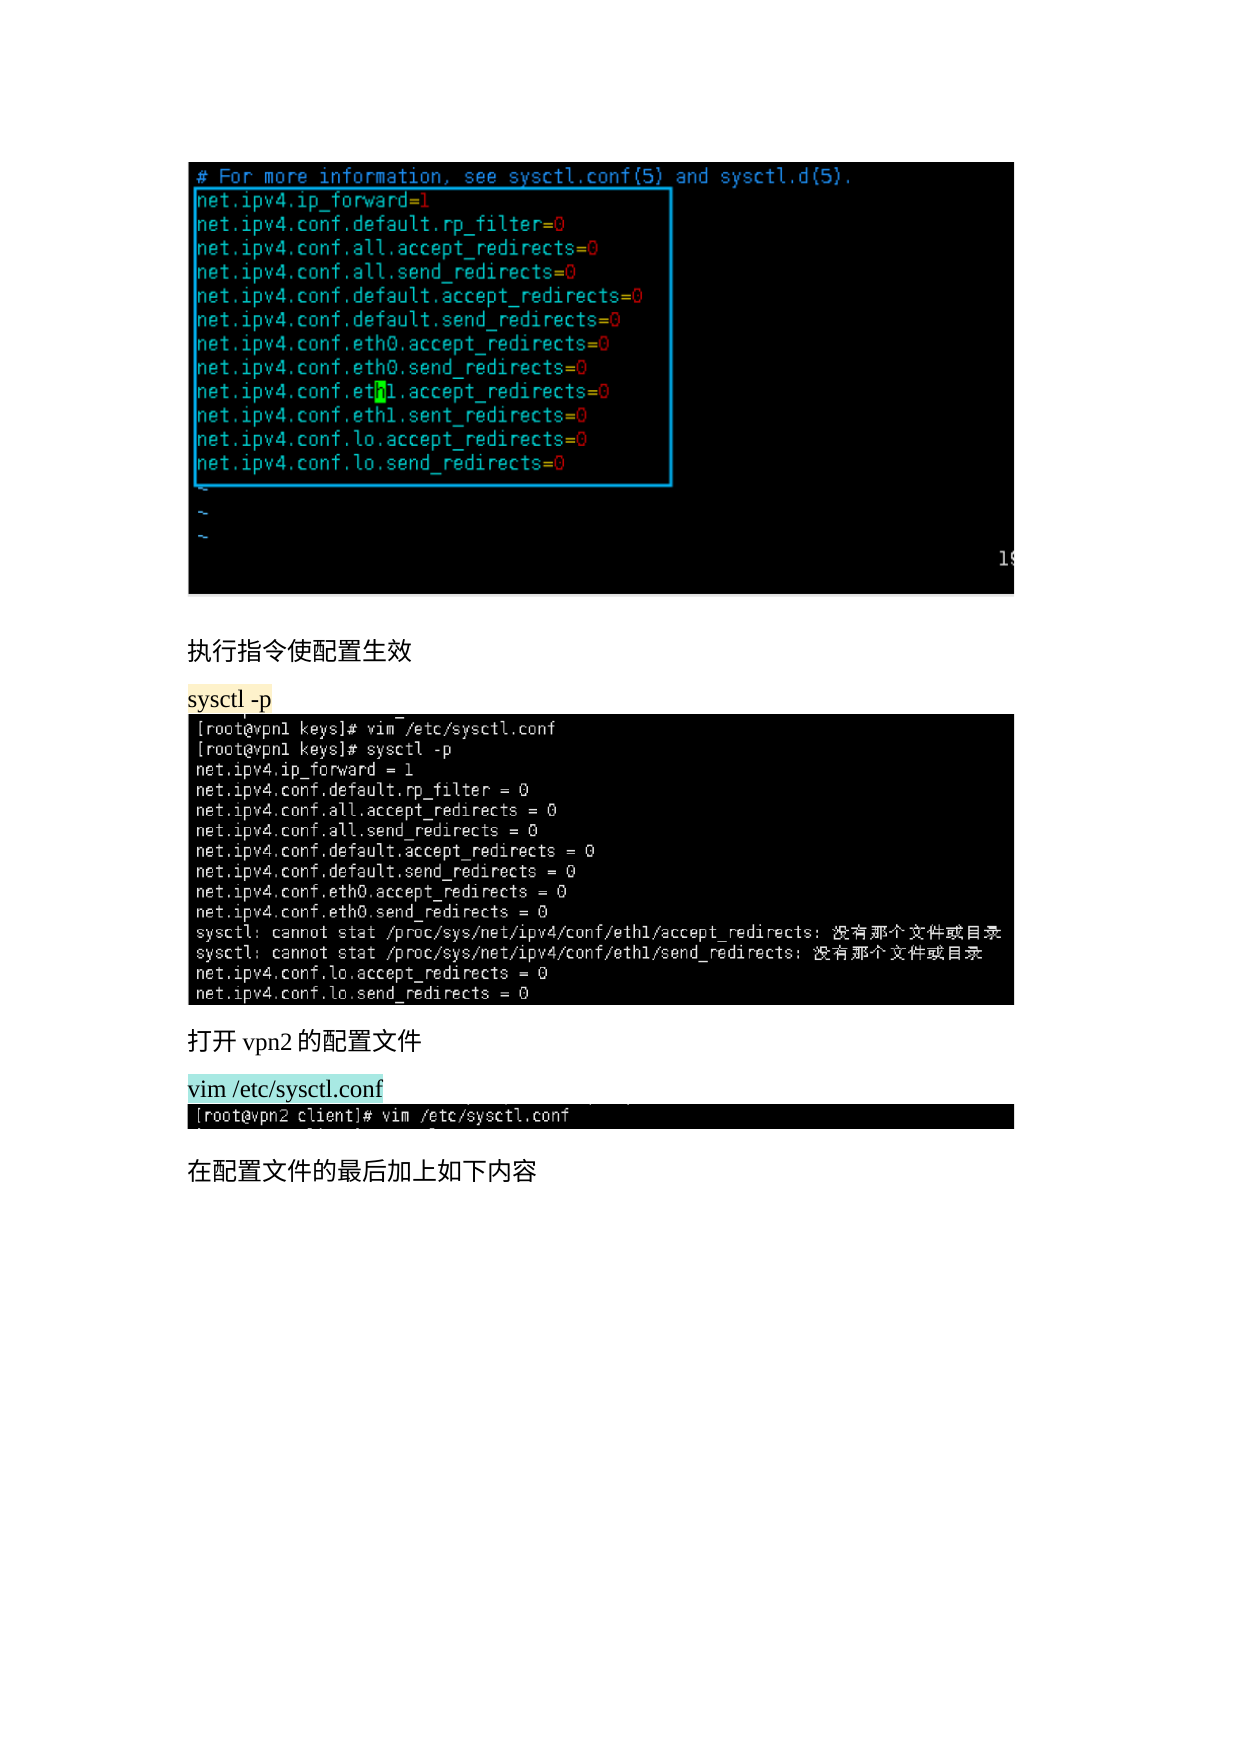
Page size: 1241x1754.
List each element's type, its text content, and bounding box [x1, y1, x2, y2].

picture [187, 162, 1015, 597]
picture [187, 714, 1015, 1005]
text sysctl -p [187, 682, 1053, 714]
text 执行指令使配置生效 [187, 617, 1053, 682]
text vim /etc/sysctl.conf [187, 1072, 1053, 1104]
picture [187, 1104, 1015, 1129]
text 打开vpn2的配置文件 [187, 1007, 1053, 1072]
text 在配置文件的最后加上如下内容 [187, 1137, 1053, 1202]
